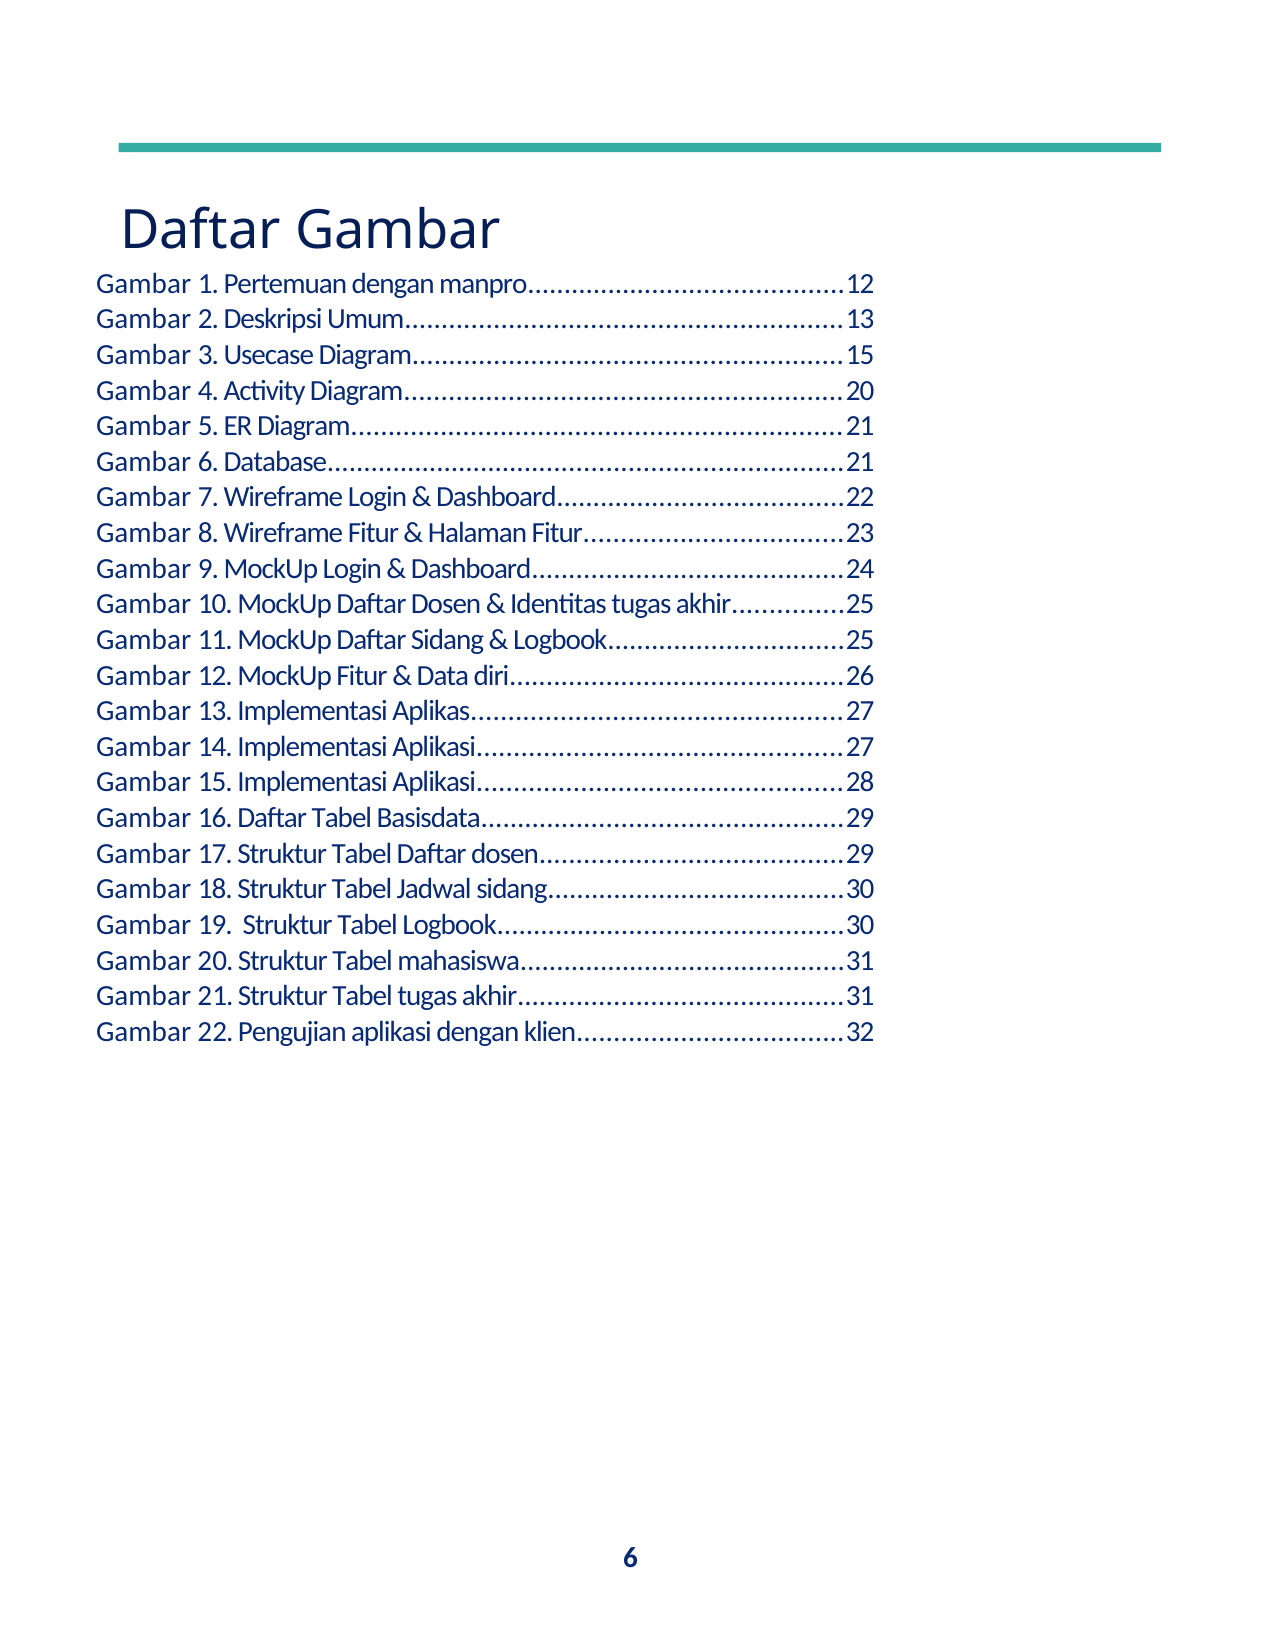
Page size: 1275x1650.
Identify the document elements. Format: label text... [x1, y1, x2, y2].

text Gambar 11. MockUp Daftar Sidang & Logbook 25 [96, 621, 1204, 657]
text Gambar 13. Implementasi Aplikas 27 [96, 692, 1204, 728]
text Gambar 18. Struktur Tabel Jadwal sidang 30 [96, 870, 1204, 906]
text Gambar 1. Pertemuan dengan manpro 12 [96, 265, 1204, 300]
text Gambar 9. MockUp Login & Dashboard 24 [96, 550, 1204, 585]
text Gambar 22. Pengujian aplikasi dengan klien 32 [96, 1013, 1204, 1048]
text Gambar 3. Usecase Diagram 15 [96, 336, 1204, 372]
text Gambar 19. Struktur Tabel Logbook 30 [96, 906, 1204, 942]
text Gambar 14. Implementasi Aplikasi 27 [96, 728, 1204, 763]
text Gambar 7. Wireframe Login & Dashboard 22 [96, 478, 1204, 514]
text Gambar 8. Wireframe Fitur & Halaman Fitur 23 [96, 514, 1204, 550]
text Gambar 6. Database 21 [96, 443, 1204, 478]
text Gambar 15. Implementasi Aplikasi 28 [96, 763, 1204, 799]
text Gambar 10. MockUp Daftar Dosen & Identitas tugas akhir 25 [96, 585, 1204, 621]
text Gambar 17. Struktur Tabel Daftar dosen 29 [96, 835, 1204, 870]
text Gambar 4. Activity Diagram 20 [96, 372, 1204, 407]
text Gambar 16. Daftar Tabel Basisdata 29 [96, 799, 1204, 835]
text Gambar 12. MockUp Fitur & Data diri 26 [96, 657, 1204, 692]
text Gambar 21. Struktur Tabel tugas akhir 31 [96, 977, 1204, 1013]
text Gambar 5. ER Diagram 21 [96, 407, 1204, 443]
text Gambar 2. Deskripsi Umum 13 [96, 300, 1204, 336]
subtitle Daftar Gambar [120, 191, 1204, 265]
text Gambar 20. Struktur Tabel mahasiswa 31 [96, 942, 1204, 977]
